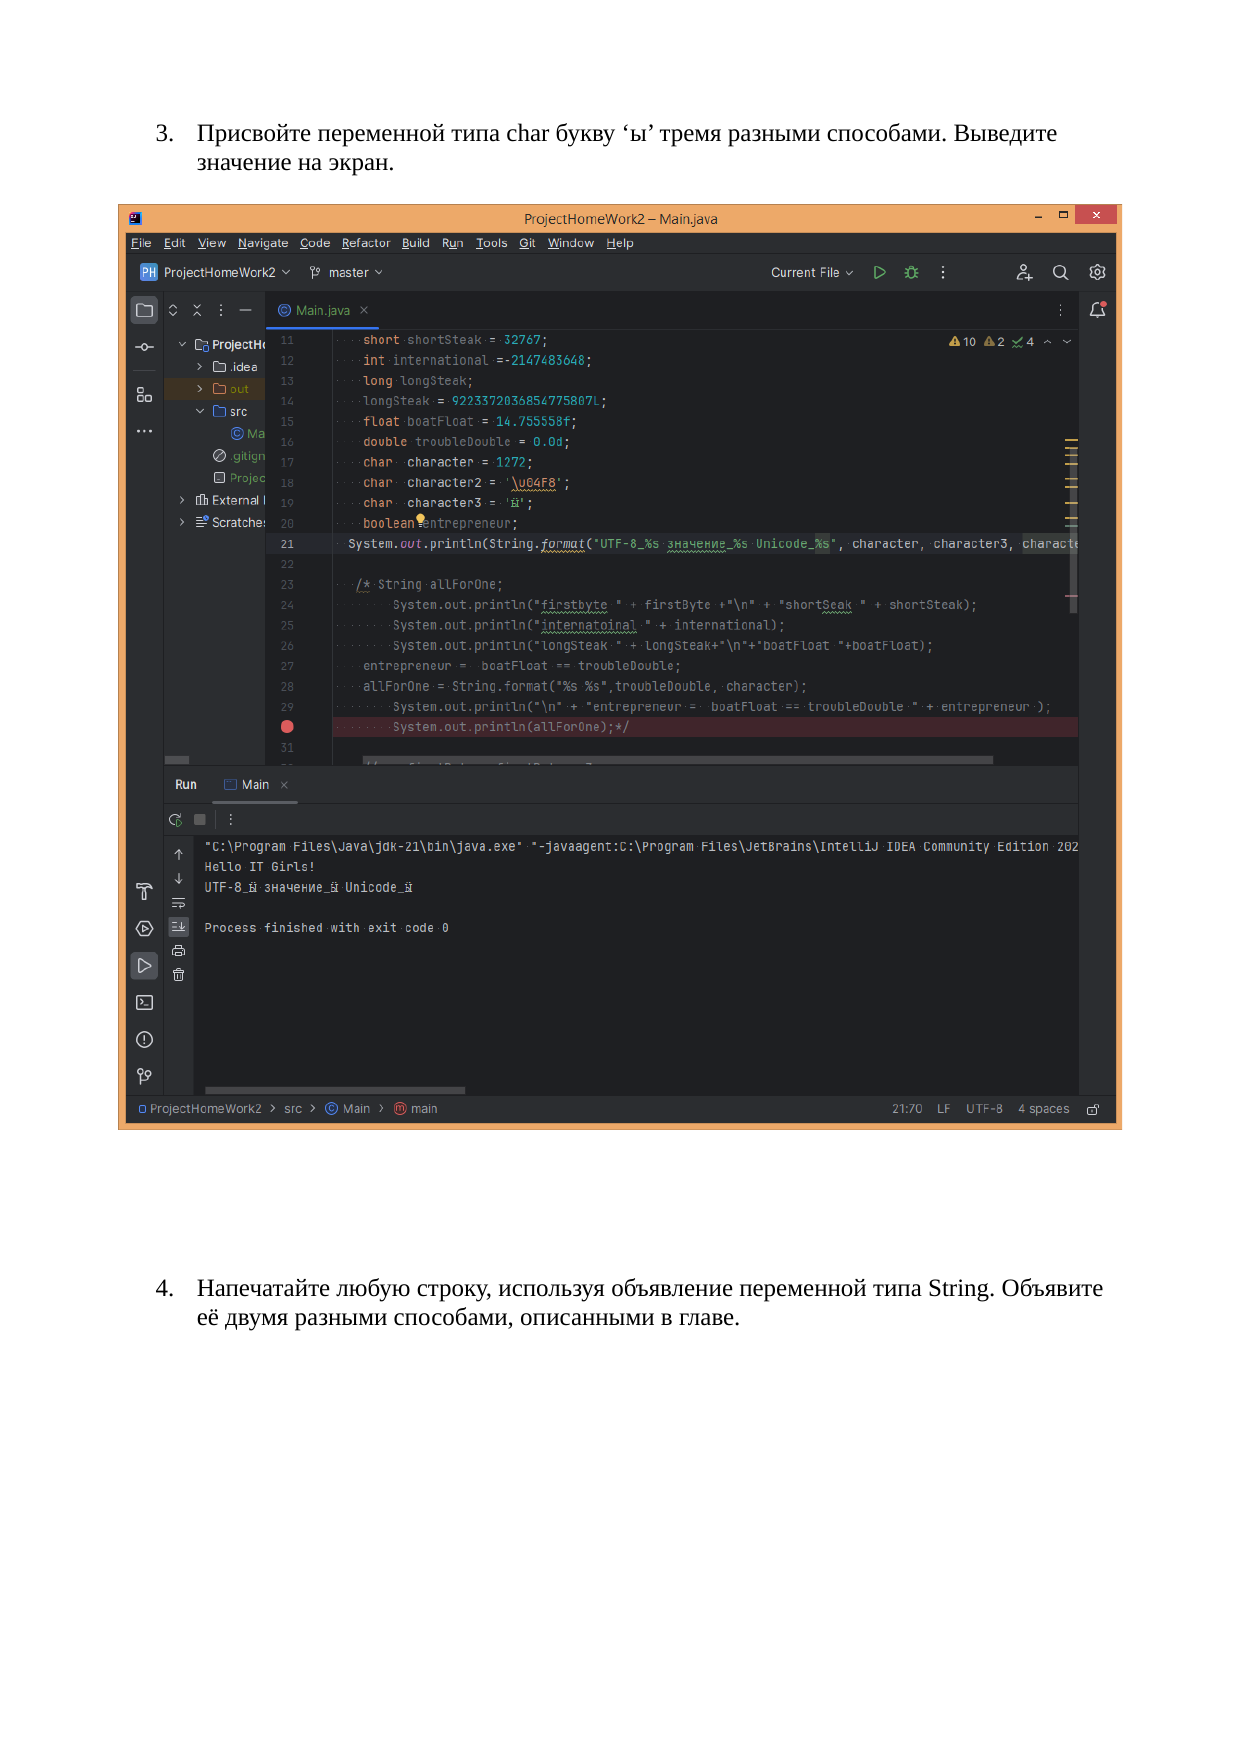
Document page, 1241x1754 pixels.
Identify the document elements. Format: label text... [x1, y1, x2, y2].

list Присвойте переменной типа char букву ‘ы’ тремя разными способами. Выведите значение на экран. [155, 118, 1122, 176]
picture [118, 204, 1123, 1130]
list Напечатайте любую строку, используя объявление переменной типа String. Объявите её двумя разными способами, описанными в главе. [155, 1273, 1122, 1331]
